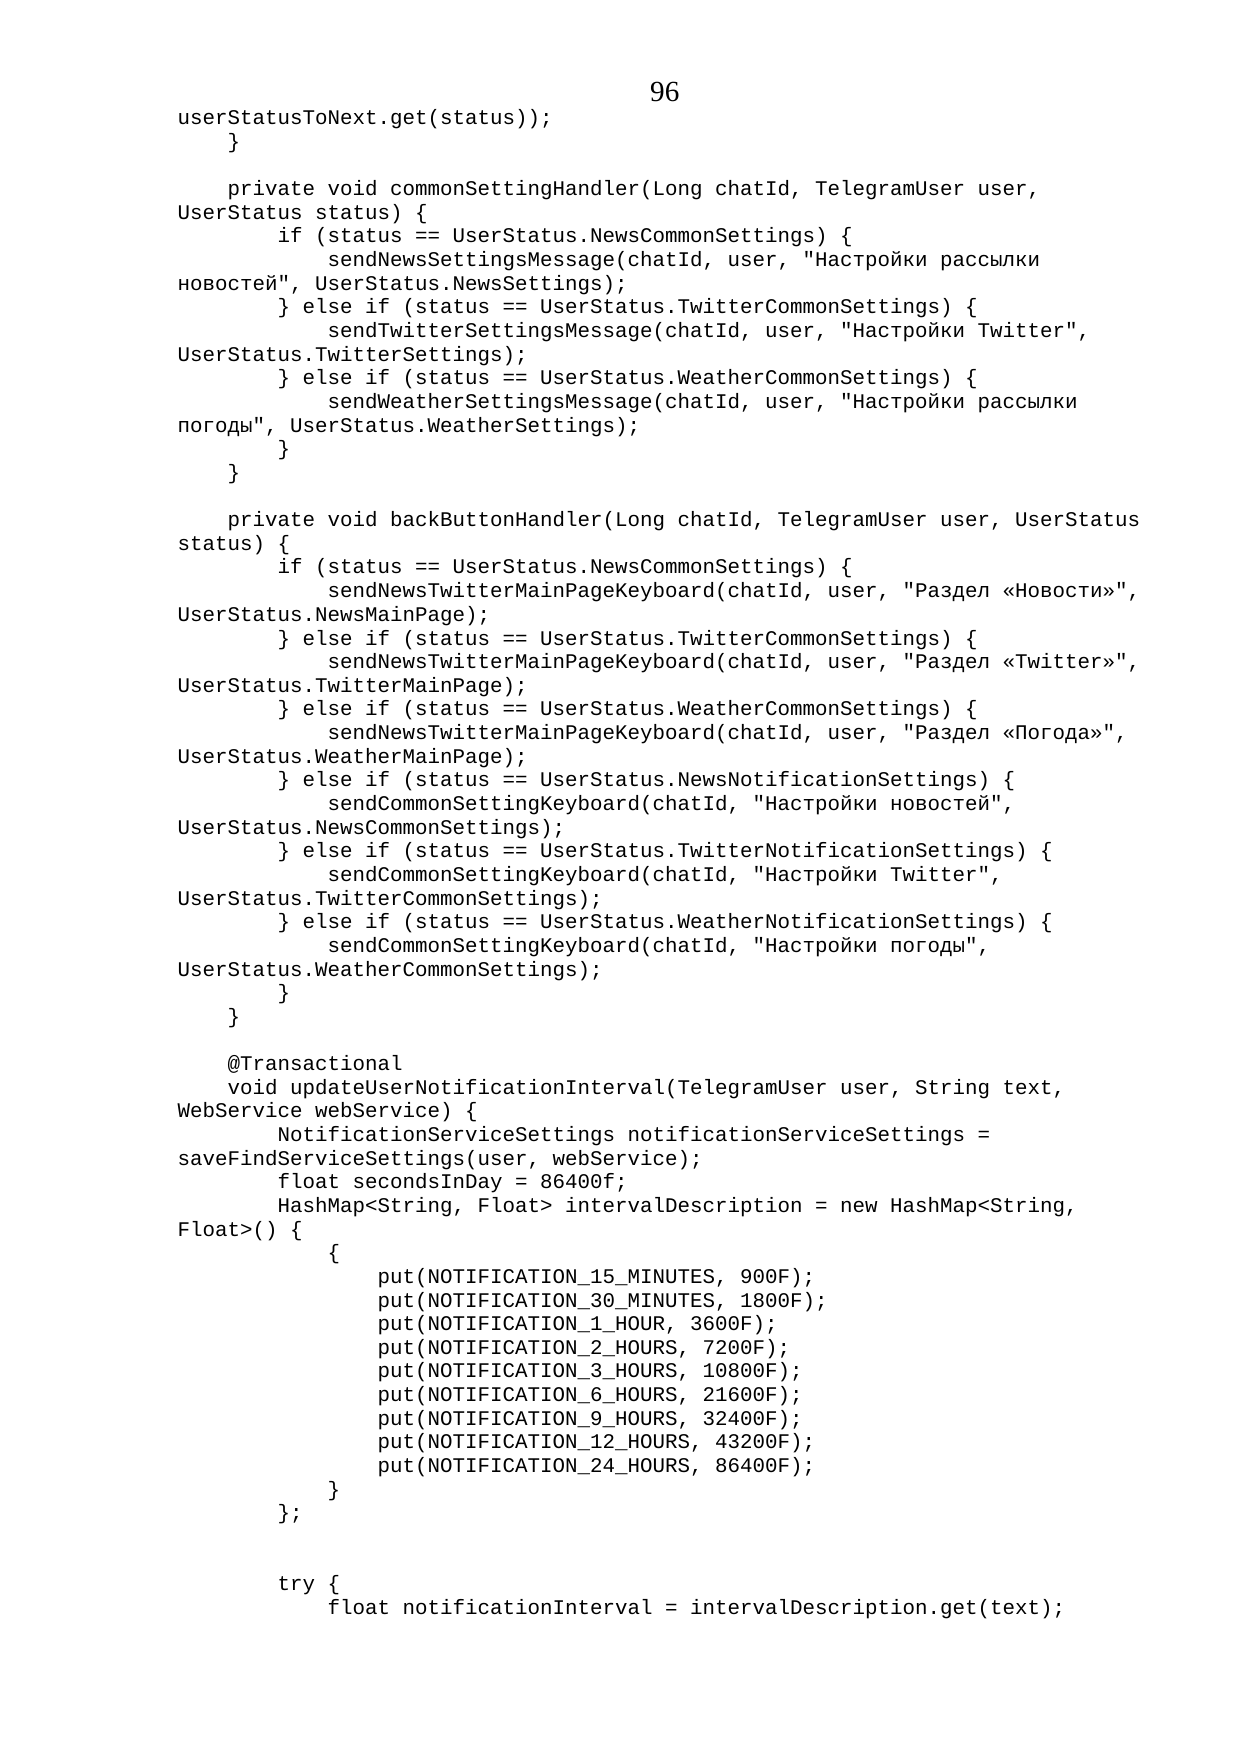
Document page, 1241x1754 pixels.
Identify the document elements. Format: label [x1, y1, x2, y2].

text [177, 107, 1152, 1621]
